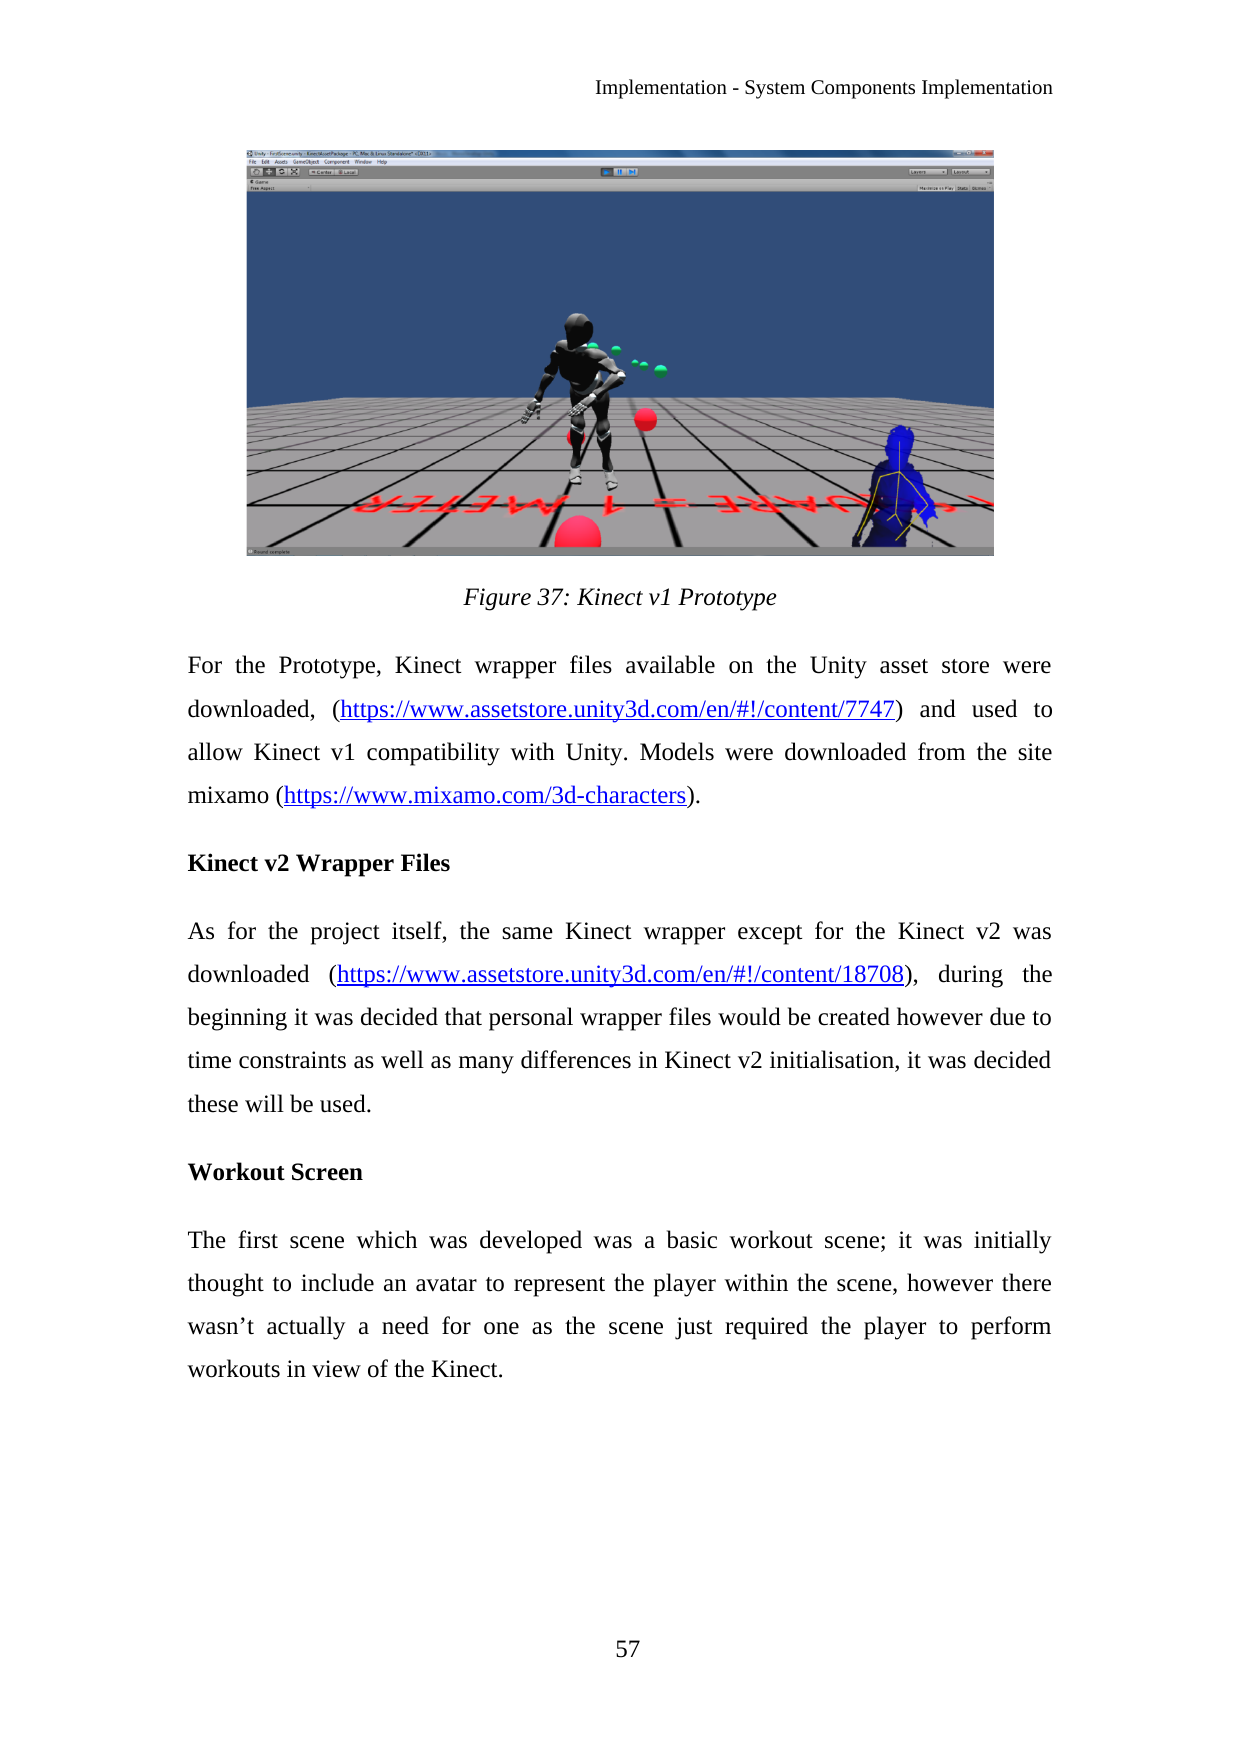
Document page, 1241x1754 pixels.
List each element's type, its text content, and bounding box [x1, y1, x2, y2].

picture [246, 150, 994, 556]
text As for the project itself, the same Kinect wrapper except for the Kinect v2 was downloaded (https://www.assetstore.unity3d.com/en/#!/content/18708), during the beginning it was decided that personal wrapper files would be created however due to time constraints as well as many differences in Kinect v2 initialisation, it was decided these will be used. [187, 916, 1053, 1117]
subtitle Workout Screen [187, 1157, 1053, 1186]
subtitle Kinect v2 Wrapper Files [187, 848, 1053, 877]
text The first scene which was developed was a basic workout scene; it was initially thought to include an avatar to represent the player within the scene, however there wasn’t actually a need for one as the scene just required the player to perform workouts in view of the Kinect. [187, 1225, 1053, 1383]
text For the Prototype, Kinect wrapper files available on the Unity asset store were downloaded, (https://www.assetstore.unity3d.com/en/#!/content/7747) and used to allow Kinect v1 compatibility with Unity. Models were downloaded from the site mixamo (https://www.mixamo.com/3d-characters). [187, 651, 1053, 809]
